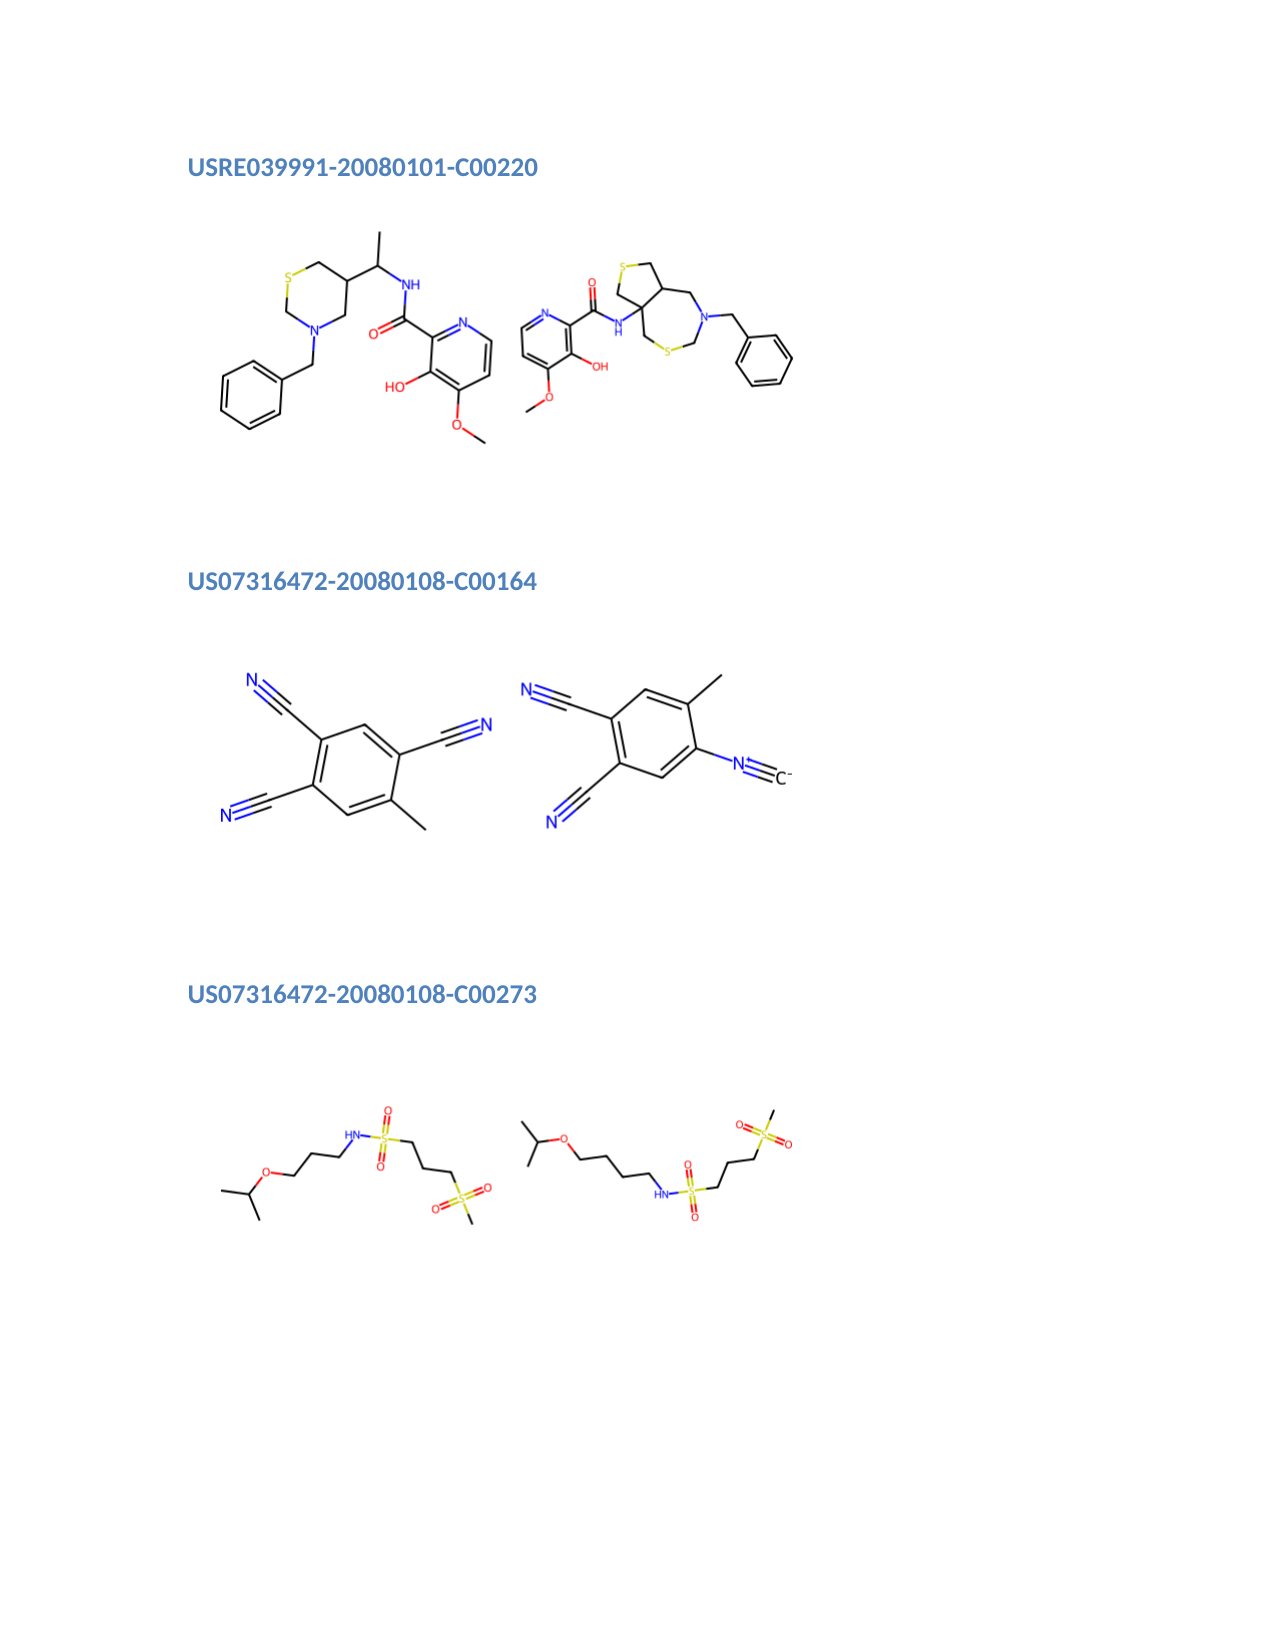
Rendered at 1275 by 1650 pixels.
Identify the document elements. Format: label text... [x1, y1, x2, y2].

subtitle USRE039991-20080101-C00220 [187, 150, 1087, 183]
picture [206, 187, 807, 488]
picture [206, 1015, 807, 1316]
picture [206, 601, 807, 902]
subtitle US07316472-20080108-C00273 [187, 977, 1087, 1010]
subtitle US07316472-20080108-C00164 [187, 564, 1087, 597]
